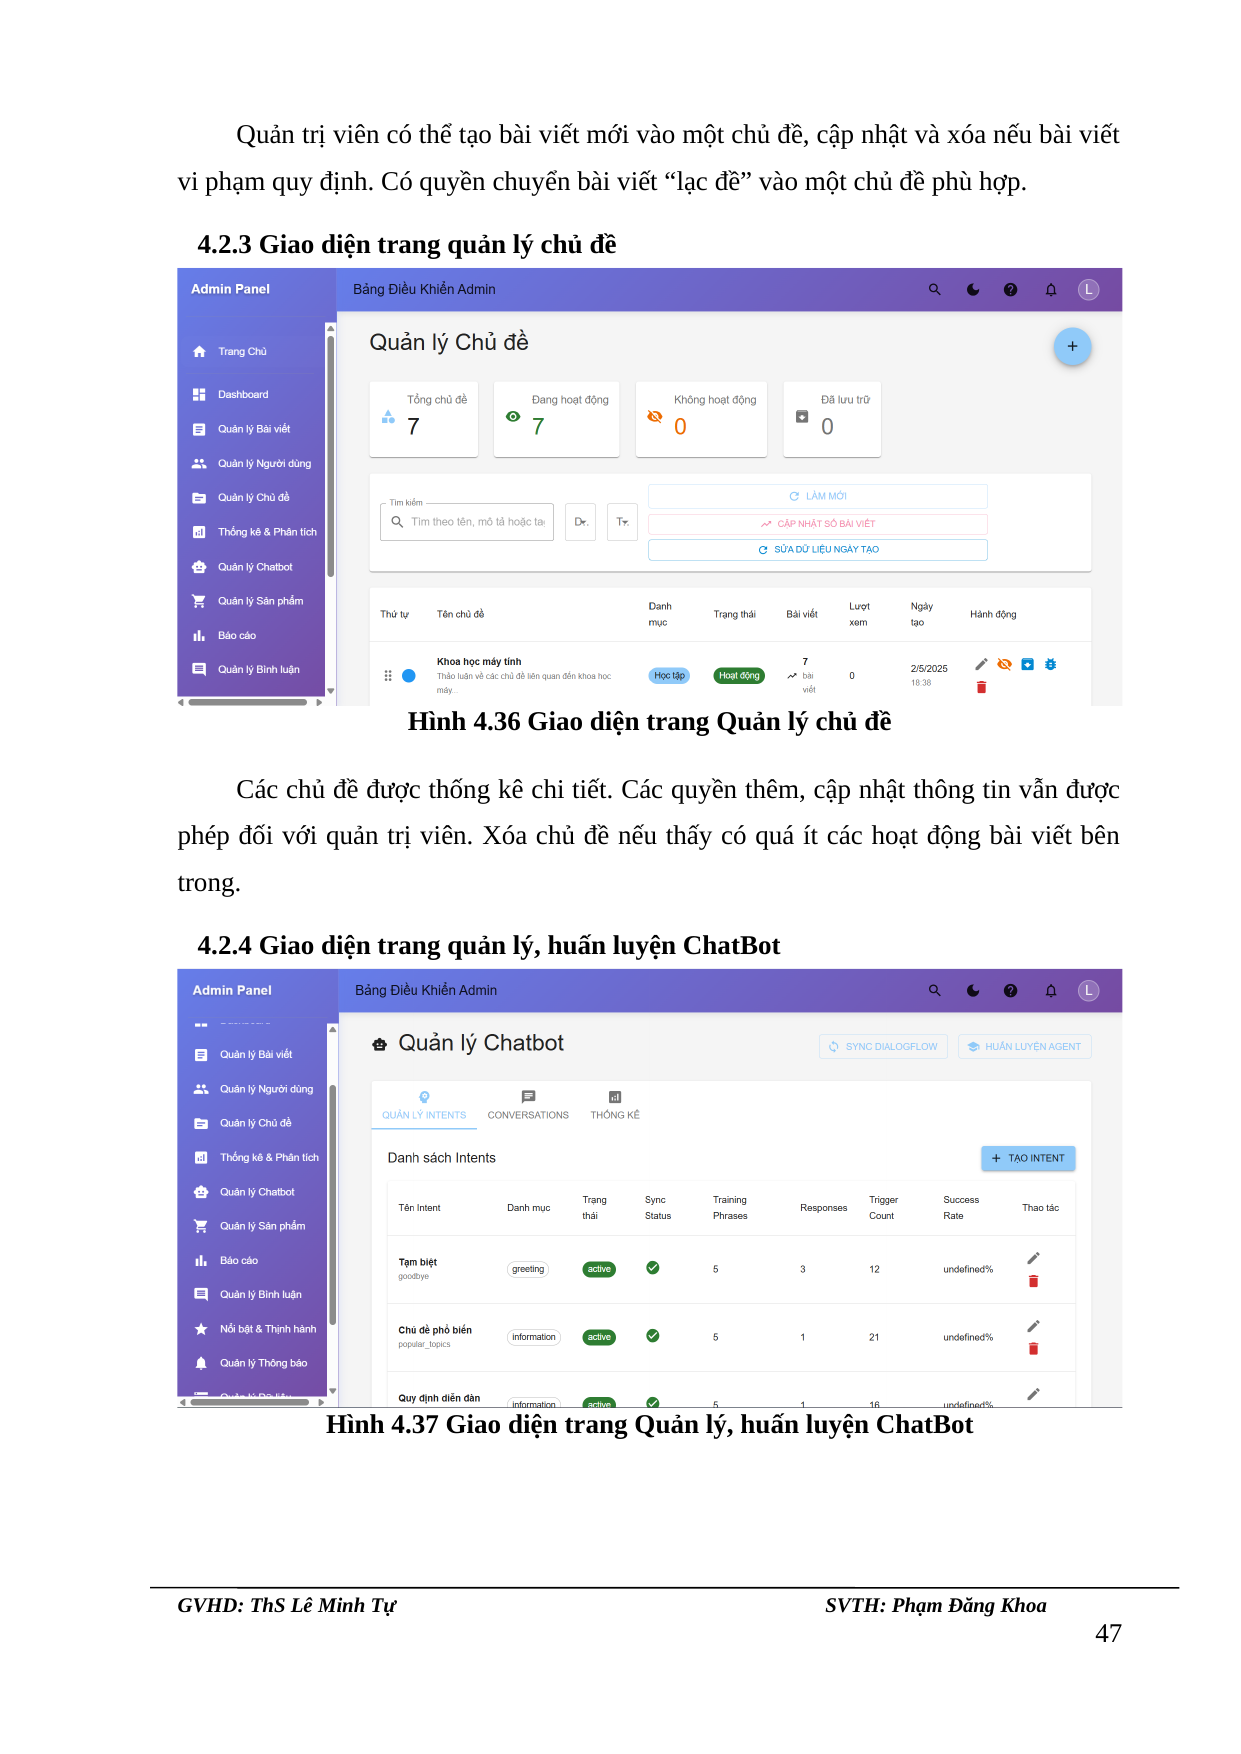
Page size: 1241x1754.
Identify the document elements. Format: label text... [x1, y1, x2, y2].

picture [177, 267, 1123, 706]
picture [177, 968, 1123, 1408]
subtitle Giao diện trang quản lý, huấn luyện ChatBot [177, 929, 1122, 961]
subtitle Giao diện trang quản lý chủ đề [177, 228, 1122, 259]
text Các chủ đề được thống kê chi tiết. Các quyền thêm, cập nhật thông tin vẫn được phép đối với quản trị viên. Xóa chủ đề nếu thấy có quá ít các hoạt động bài viết bên trong. [177, 773, 1122, 897]
text Quản trị viên có thể tạo bài viết mới vào một chủ đề, cập nhật và xóa nếu bài viết vi phạm quy định. Có quyền chuyển bài viết “lạc đề” vào một chủ đề phù hợp. [177, 118, 1122, 196]
